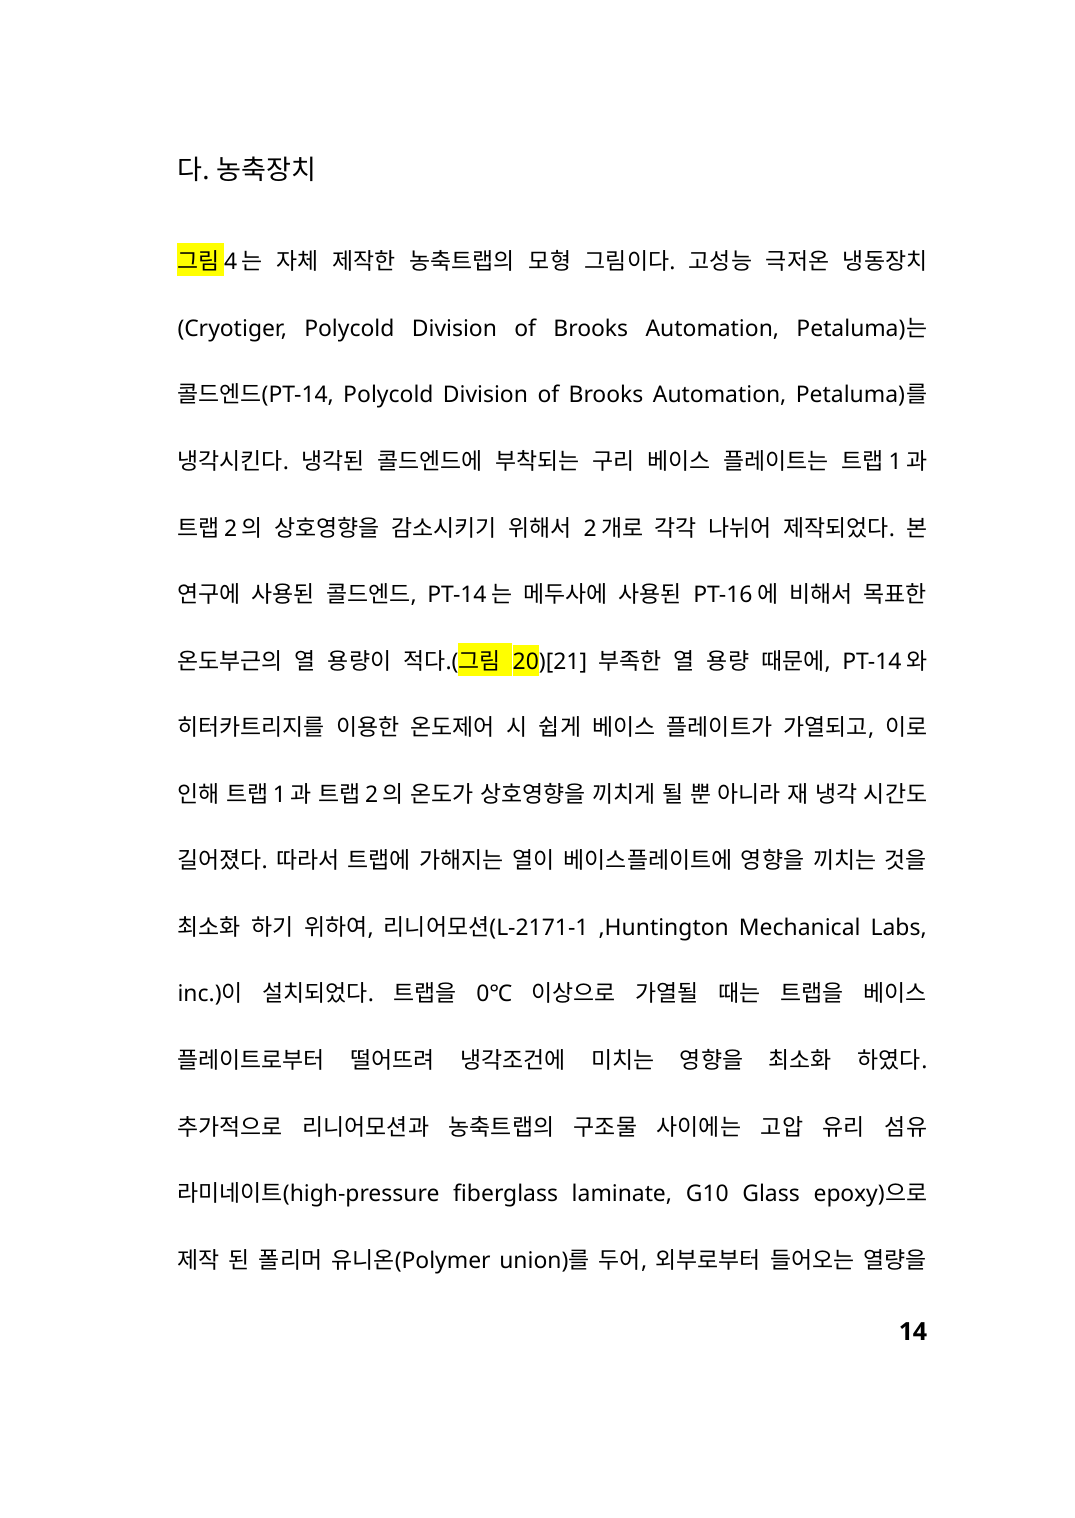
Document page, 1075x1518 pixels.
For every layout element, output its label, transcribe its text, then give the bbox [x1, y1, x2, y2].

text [177, 243, 927, 1275]
text 다. 농축장치 [177, 148, 927, 187]
